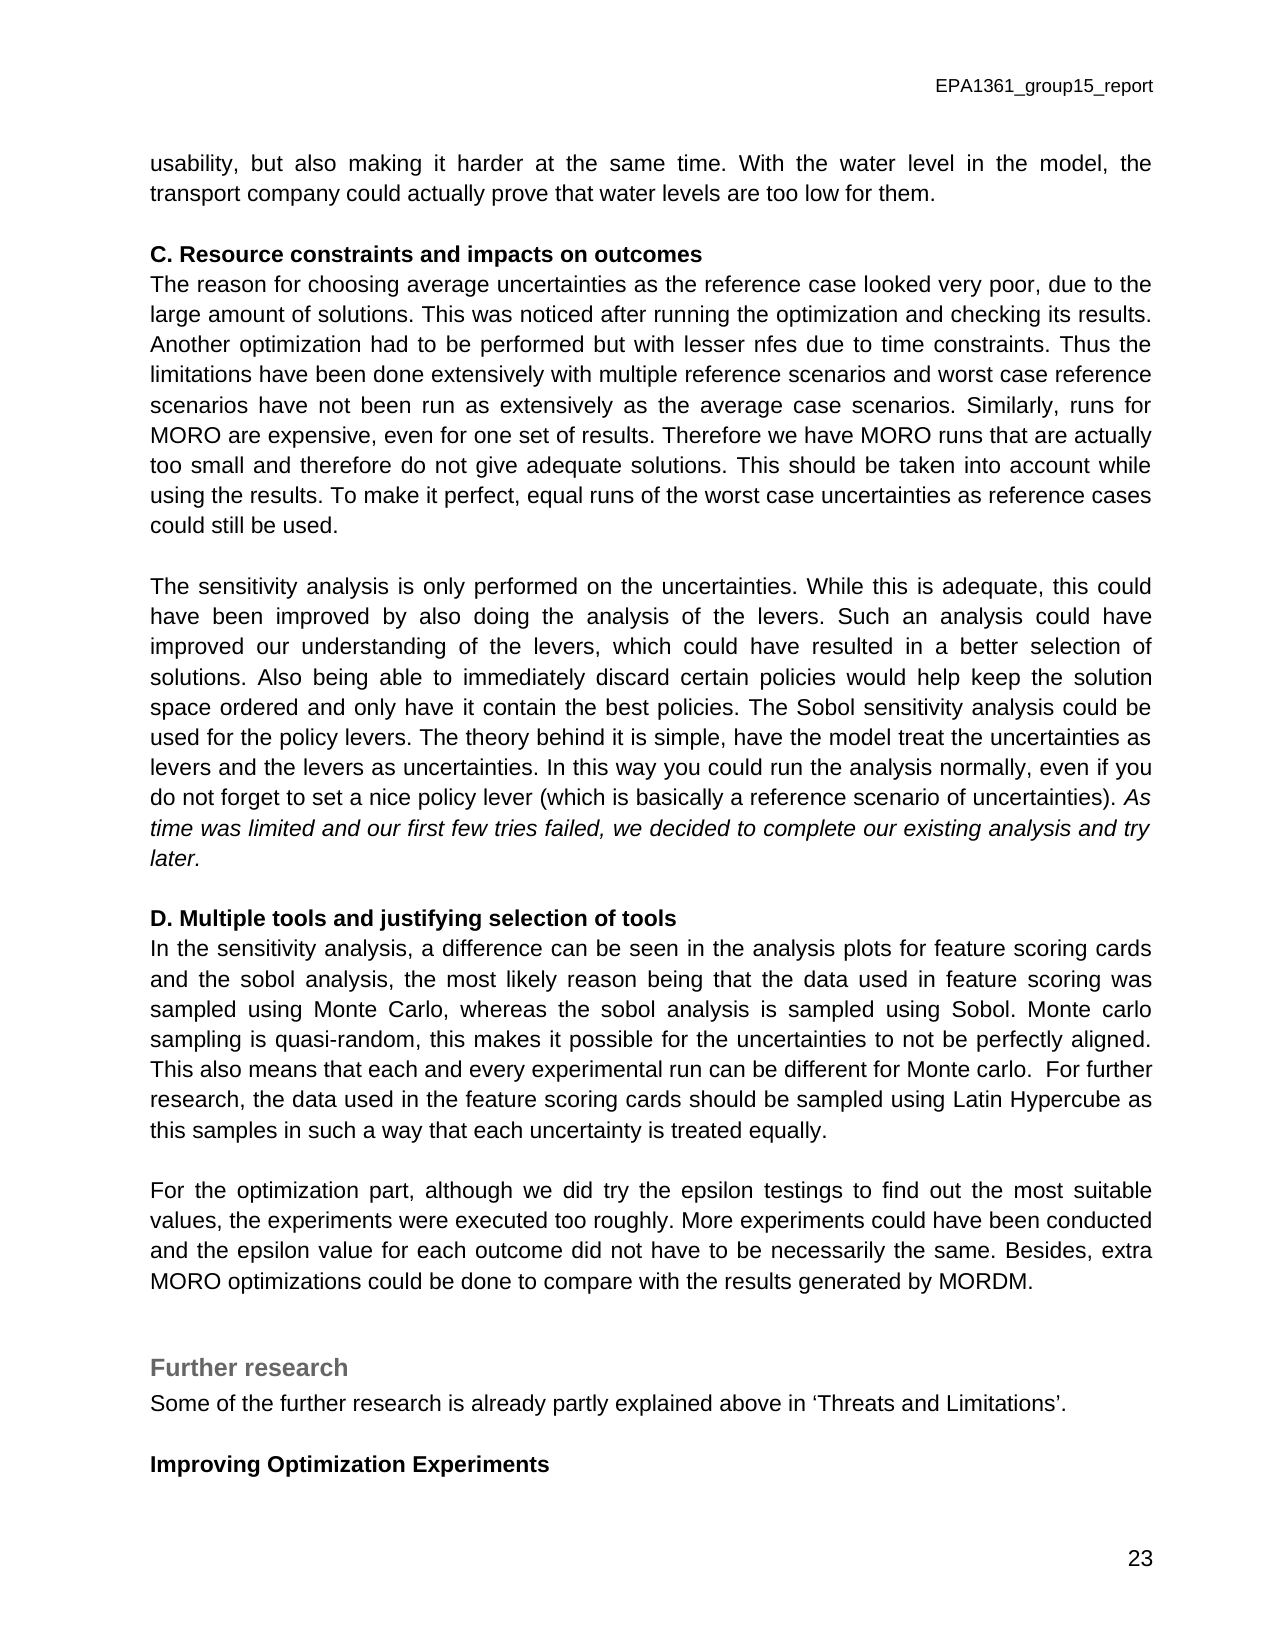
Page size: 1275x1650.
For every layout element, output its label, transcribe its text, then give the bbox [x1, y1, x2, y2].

text For the optimization part, although we did try the epsilon testings to find out the most suitable values, the experiments were executed too roughly. More experiments could have been conducted and the epsilon value for each outcome did not have to be necessarily the same. Besides, extra MORO optimizations could be done to compare with the results generated by MORDM. [150, 1177, 1153, 1294]
text Some of the further research is already partly explained above in ‘Threats and Limitations’. [150, 1390, 1153, 1417]
text Improving Optimization Experiments [150, 1451, 1153, 1477]
text In the sensitivity analysis, a difference can be seen in the analysis plots for feature scoring cards and the sobol analysis, the most likely reason being that the data used in feature scoring was sampled using Monte Carlo, whereas the sobol analysis is sampled using Sobol. Monte carlo sampling is quasi-random, this makes it possible for the uncertainties to not be perfectly aligned. This also means that each and every experimental run can be different for Monte carlo. For further research, the data used in the feature scoring cards should be sampled using Latin Hypercube as this samples in such a way that each uncertainty is treated equally. [150, 935, 1153, 1143]
text The sensitivity analysis is only performed on the uncertainties. While this is adequate, this could have been improved by also doing the analysis of the levers. Such an analysis could have improved our understanding of the levers, which could have resulted in a better selection of solutions. Also being able to immediately discard certain policies would help keep the solution space ordered and only have it contain the best policies. The Sobol sensitivity analysis could be used for the policy levers. The theory behind it is simple, have the model treat the uncertainties as levers and the levers as uncertainties. In this way you could run the analysis normally, even if you do not forget to set a nice policy lever (which is basically a reference scenario of uncertainties). As time was limited and our first few tries failed, we decided to complete our existing analysis and try later. [150, 573, 1153, 871]
text D. Multiple tools and justifying selection of tools [150, 905, 1153, 932]
text The reason for choosing average uncertainties as the reference case looked very poor, due to the large amount of solutions. This was noticed after running the optimization and checking its results. Another optimization had to be performed but with lesser nfes due to time constraints. Thus the limitations have been done extensively with multiple reference scenarios and worst case reference scenarios have not been run as extensively as the average case scenarios. Similarly, runs for MORO are expensive, even for one set of results. Therefore we have MORO runs that are actually too small and therefore do not give adequate solutions. This should be taken into account while using the results. To make it perfect, equal runs of the worst case uncertainties as reference cases could still be used. [150, 271, 1153, 539]
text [150, 150, 1153, 207]
text C. Resource constraints and impacts on outcomes [150, 241, 1153, 267]
subtitle Further research [150, 1353, 1153, 1382]
